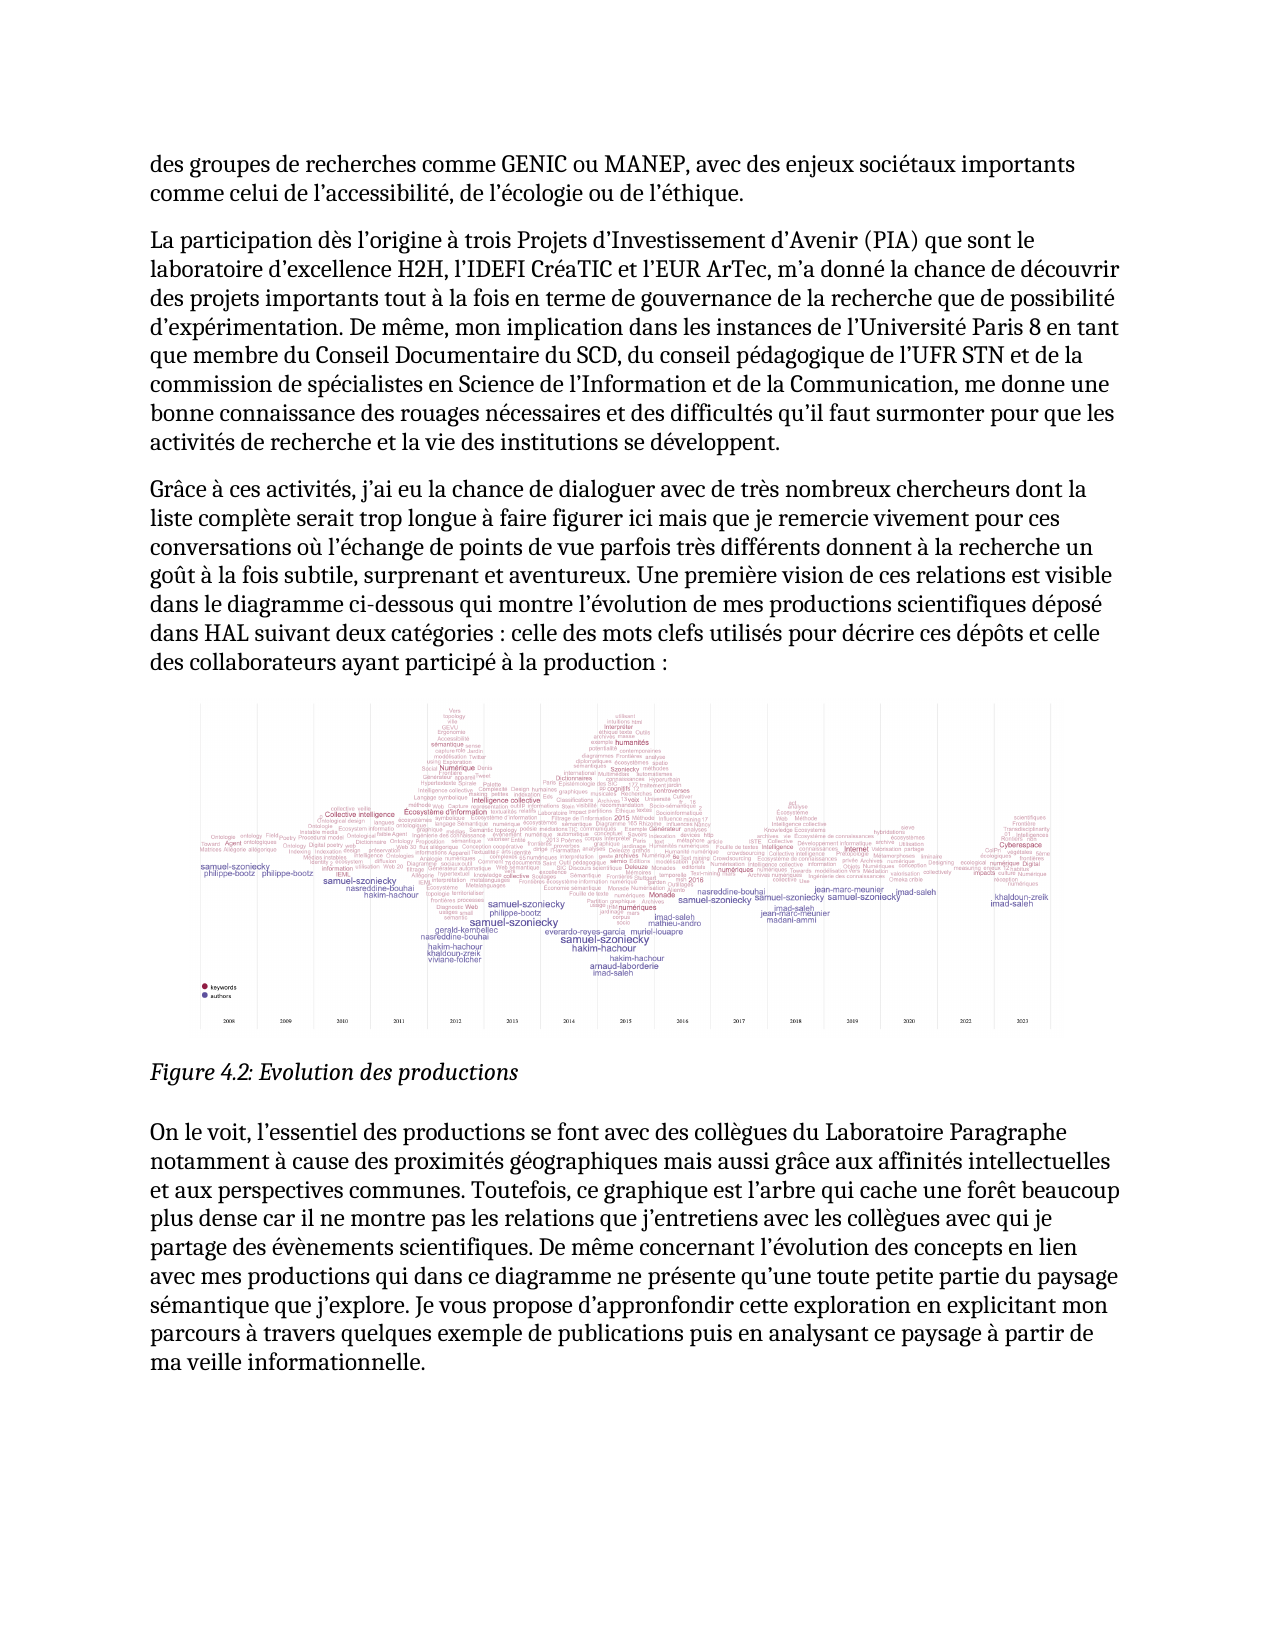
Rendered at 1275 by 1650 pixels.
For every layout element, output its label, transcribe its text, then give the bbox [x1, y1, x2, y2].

text Grâce à ces activités, j’ai eu la chance de dialoguer avec de très nombreux chercheurs dont la liste complète serait trop longue à faire figurer ici mais que je remercie vivement pour ces conversations où l’échange de points de vue parfois très différents donnent à la recherche un goût à la fois subtile, surprenant et aventureux. Une première vision de ces relations est visible dans le diagramme ci-dessous qui montre l’évolution de mes productions scientifiques déposé dans HAL suivant deux catégories : celle des mots clefs utilisés pour décrire ces dépôts et celle des collaborateurs ayant participé à la production : [150, 475, 1125, 676]
picture [188, 698, 1064, 1038]
table_header Figure 4.2: Evolution des productions [139, 695, 1114, 1099]
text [150, 150, 1125, 207]
text La participation dès l’origine à trois Projets d’Investissement d’Avenir (PIA) que sont le laboratoire d’excellence H2H, l’IDEFI CréaTIC et l’EUR ArTec, m’a donné la chance de découvrir des projets importants tout à la fois en terme de gouvernance de la recherche que de possibilité d’expérimentation. De même, mon implication dans les instances de l’Université Paris 8 en tant que membre du Conseil Documentaire du SCD, du conseil pédagogique de l’UFR STN et de la commission de spécialistes en Science de l’Information et de la Communication, me donne une bonne connaissance des rouages nécessaires et des difficultés qu’il faut surmonter pour que les activités de recherche et la vie des institutions se développent. [150, 226, 1125, 456]
text On le voit, l’essentiel des productions se font avec des collègues du Laboratoire Paragraphe notamment à cause des proximités géographiques mais aussi grâce aux affinités intellectuelles et aux perspectives communes. Toutefois, ce graphique est l’arbre qui cache une forêt beaucoup plus dense car il ne montre pas les relations que j’entretiens avec les collègues avec qui je partage des évènements scientifiques. De même concernant l’évolution des concepts en lien avec mes productions qui dans ce diagramme ne présente qu’une toute petite partie du paysage sémantique que j’explore. Je vous propose d’appronfondir cette exploration en explicitant mon parcours à travers quelques exemple de publications puis en analysant ce paysage à partir de ma veille informationnelle. [150, 1118, 1125, 1377]
